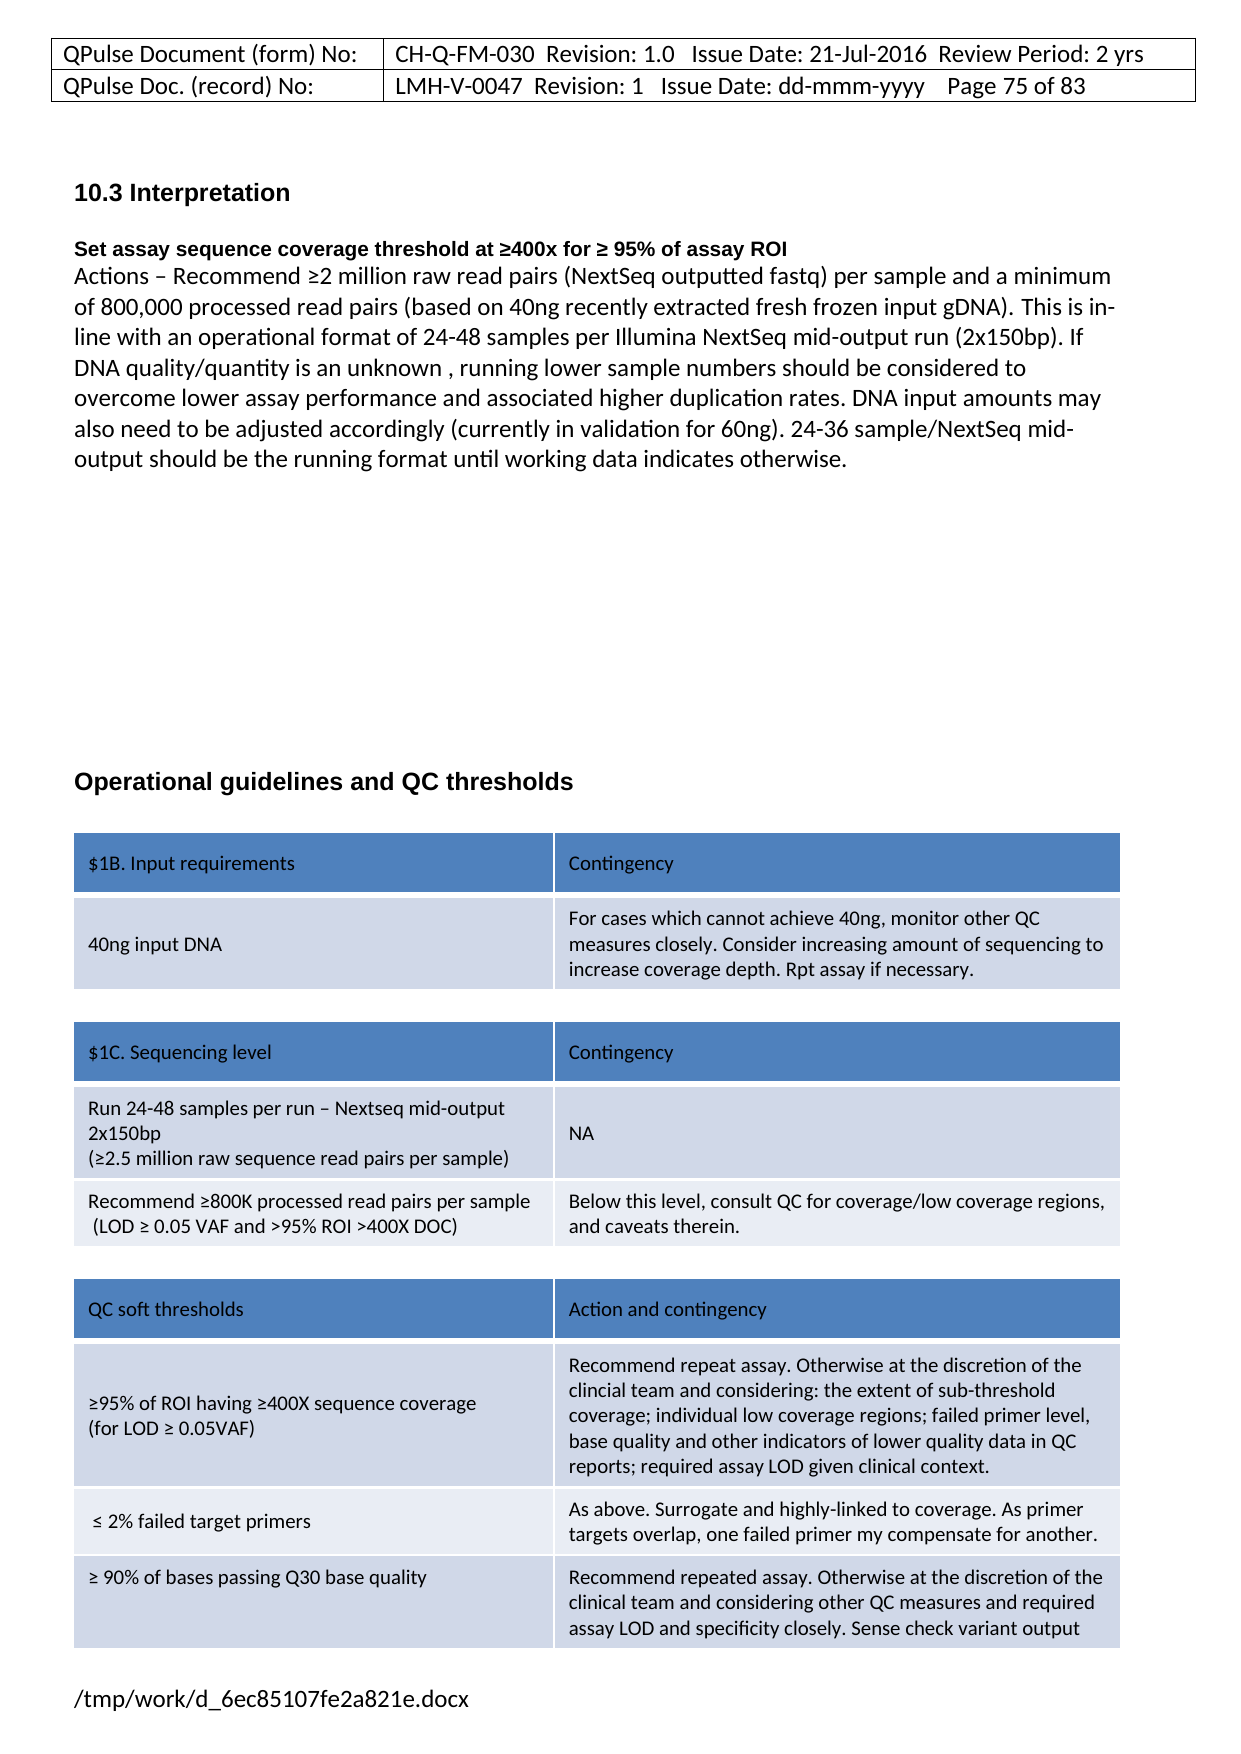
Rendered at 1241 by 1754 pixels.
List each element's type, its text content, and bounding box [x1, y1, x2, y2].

table_cell ≥95% of ROI having ≥400X sequence coverage (for LOD ≥ 0.05VAF) [74, 1344, 553, 1486]
table_header $1B. Input requirements [74, 833, 553, 892]
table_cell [74, 1556, 553, 1648]
table_cell ≤ 2% failed target primers [74, 1489, 553, 1554]
table_cell For cases which cannot achieve 40ng, monitor other QC measures closely. Consider increasing amount of sequencing to increase coverage depth. Rpt assay if necessary. [555, 898, 1120, 989]
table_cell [555, 1556, 1120, 1648]
table_cell NA [555, 1087, 1120, 1178]
table_cell Below this level, consult QC for coverage/low coverage regions, and caveats therein. [555, 1181, 1120, 1246]
table_cell 40ng input DNA [74, 898, 553, 989]
table_cell Recommend repeat assay. Otherwise at the discretion of the clincial team and considering: the extent of sub-threshold coverage; individual low coverage regions; failed primer level, base quality and other indicators of lower quality data in QC reports; required assay LOD given clinical context. [555, 1344, 1120, 1486]
text Actions – Recommend ≥2 million raw read pairs (NextSeq outputted fastq) per sample and a minimum of 800,000 processed read pairs (based on 40ng recently extracted fresh frozen input gDNA). This is in-line with an operational format of 24-48 samples per Illumina NextSeq mid-output run (2x150bp). If DNA quality/quantity is an unknown , running lower sample numbers should be considered to overcome lower assay performance and associated higher duplication rates. DNA input amounts may also need to be adjusted accordingly (currently in validation for 60ng). 24-36 sample/NextSeq mid-output should be the running format until working data indicates otherwise. [74, 260, 1122, 474]
table_header Contingency [555, 833, 1120, 892]
table_cell As above. Surrogate and highly-linked to coverage. As primer targets overlap, one failed primer my compensate for another. [555, 1489, 1120, 1554]
table_header QC soft thresholds [74, 1279, 553, 1338]
table_header Contingency [555, 1022, 1120, 1081]
text Set assay sequence coverage threshold at ≥400x for ≥ 95% of assay ROI [74, 236, 1122, 260]
table_header $1C. Sequencing level [74, 1022, 553, 1081]
subtitle 10.3 Interpretation [74, 177, 1122, 206]
table_cell Run 24-48 samples per run – Nextseq mid-output 2x150bp (≥2.5 million raw sequence read pairs per sample) [74, 1087, 553, 1178]
table_cell Recommend ≥800K processed read pairs per sample (LOD ≥ 0.05 VAF and >95% ROI >400X DOC) [74, 1181, 553, 1246]
table_header Action and contingency [555, 1279, 1120, 1338]
subtitle Operational guidelines and QC thresholds [74, 767, 1122, 796]
